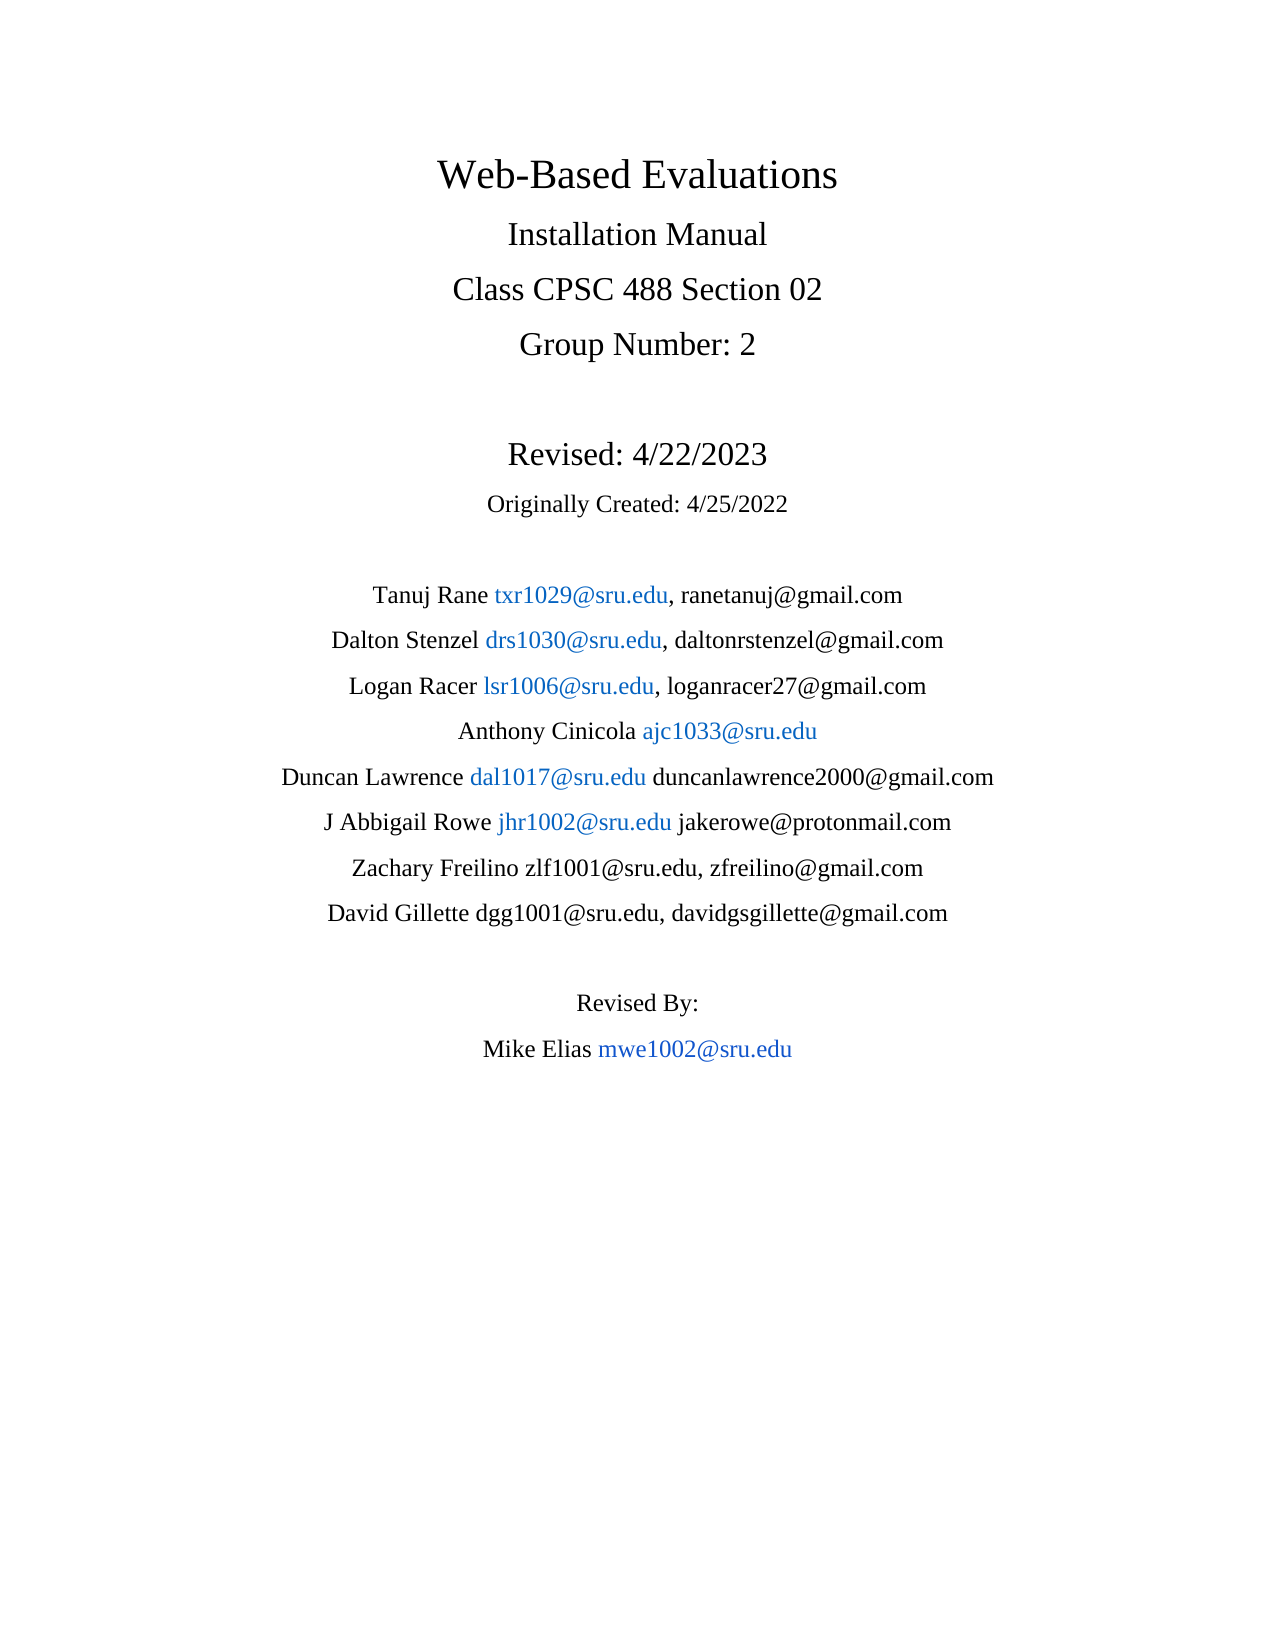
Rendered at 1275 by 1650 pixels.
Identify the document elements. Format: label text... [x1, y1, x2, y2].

text Duncan Lawrence dal1017@sru.edu duncanlawrence2000@gmail.com [150, 762, 1125, 791]
text Revised: 4/22/2023 [150, 434, 1125, 473]
text David Gillette dgg1001@sru.edu, davidgsgillette@gmail.com [150, 898, 1125, 927]
text J Abbigail Rowe jhr1002@sru.edu jakerowe@protonmail.com [150, 807, 1125, 836]
text Dalton Stenzel drs1030@sru.edu, daltonrstenzel@gmail.com [150, 626, 1125, 654]
text Zachary Freilino zlf1001@sru.edu, zfreilino@gmail.com [150, 853, 1125, 881]
text Logan Racer lsr1006@sru.edu, loganracer27@gmail.com [150, 671, 1125, 700]
text Tanuj Rane txr1029@sru.edu, ranetanuj@gmail.com [150, 580, 1125, 609]
text Anthony Cinicola ajc1033@sru.edu [150, 716, 1125, 745]
text Revised By: [150, 988, 1125, 1017]
text Installation Manual [150, 214, 1125, 253]
text Web-Based Evaluations [150, 150, 1125, 198]
text Group Number: 2 [150, 324, 1125, 363]
text Class CPSC 488 Section 02 [150, 269, 1125, 308]
text Originally Created: 4/25/2022 [150, 489, 1125, 518]
text Mike Elias mwe1002@sru.edu [150, 1034, 1125, 1063]
